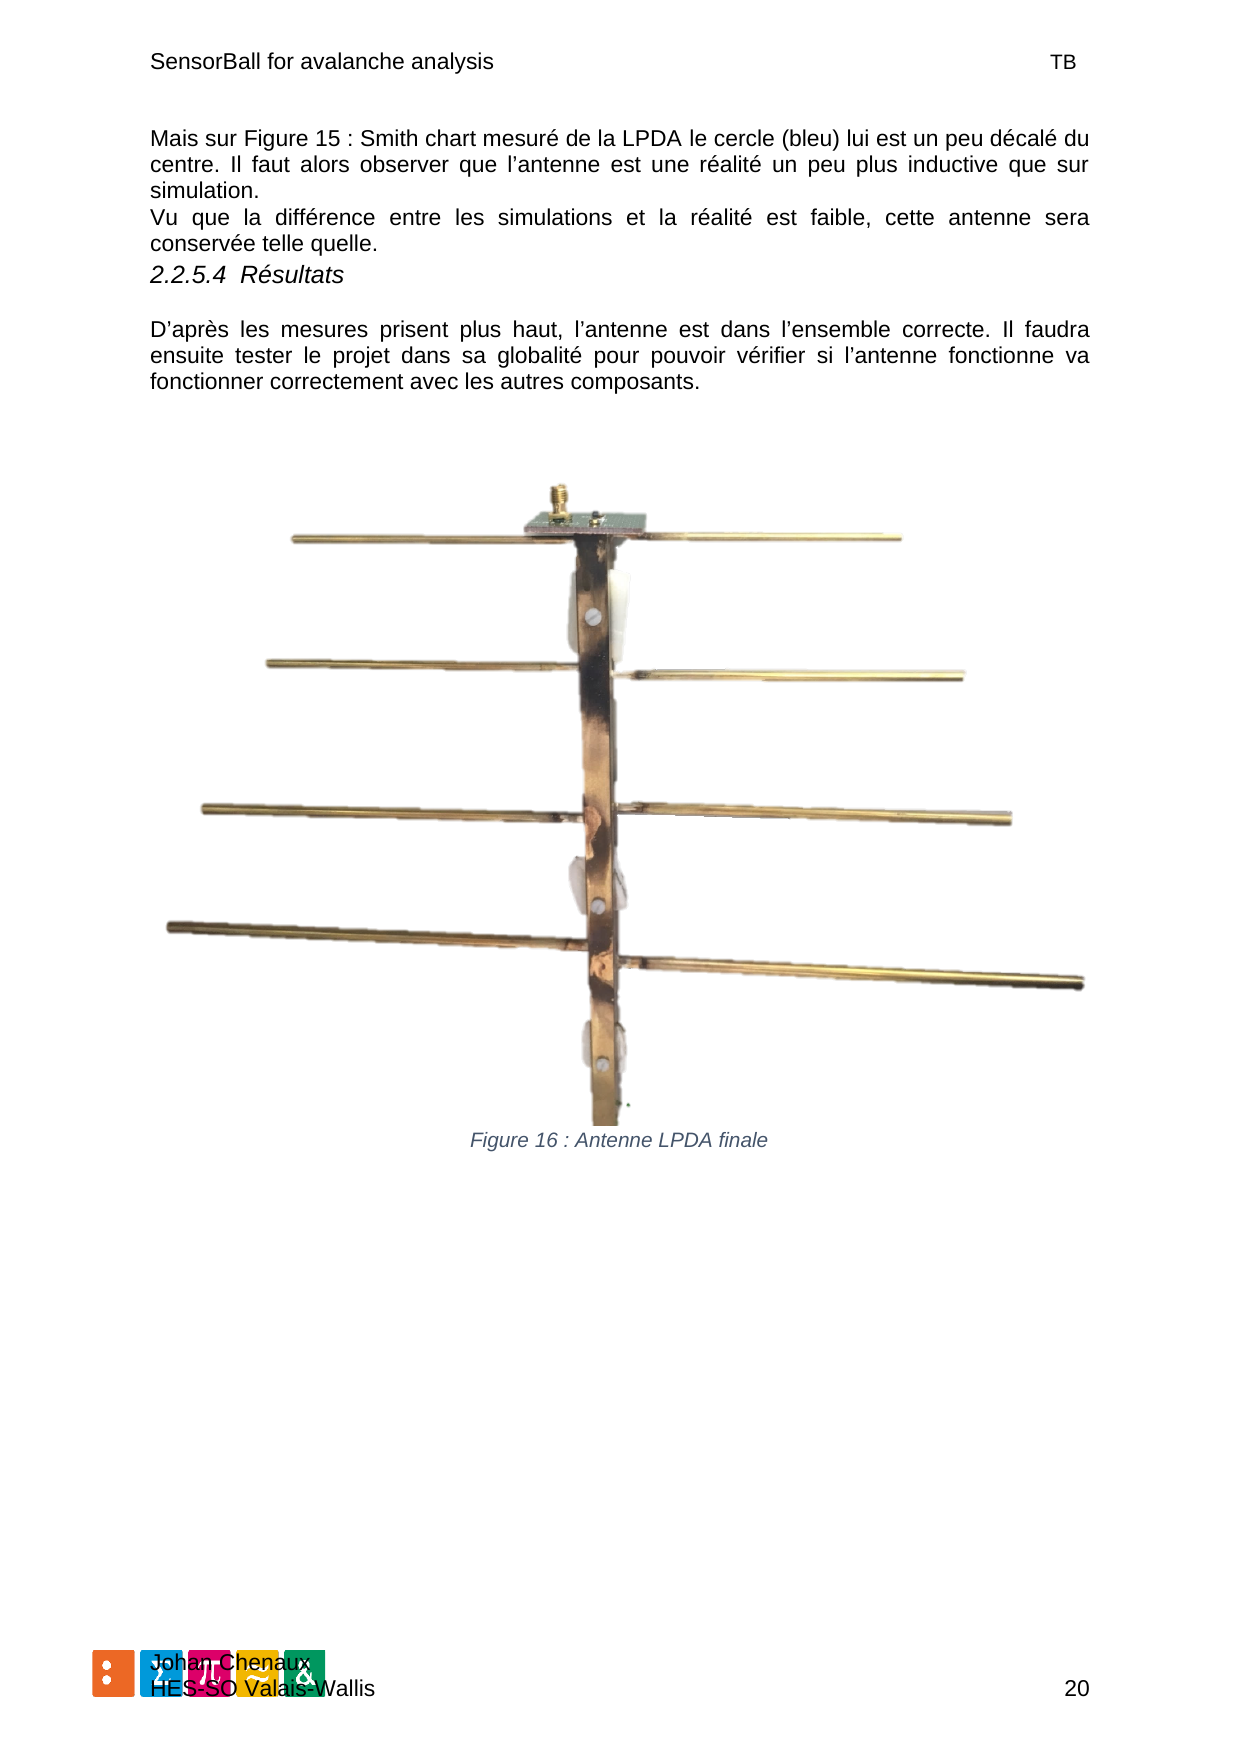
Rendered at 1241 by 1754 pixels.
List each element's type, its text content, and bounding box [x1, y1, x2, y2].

picture [152, 421, 1089, 1126]
text Figure 16 : Antenne LPDA finale [150, 1127, 1090, 1151]
text D’après les mesures prisent plus haut, l’antenne est dans l’ensemble correcte. Il faudra ensuite tester le projet dans sa globalité pour pouvoir vérifier si l’antenne fonctionne va fonctionner correctement avec les autres composants. [150, 316, 1090, 395]
picture [92, 1650, 140, 1697]
picture [183, 1650, 326, 1697]
text Mais sur Figure 15 le cercle (bleu) lui est un peu décalé du centre. Il faut alors observer que l’antenne est une réalité un peu plus inductive que sur simulation. [150, 124, 1090, 204]
text Vu que la différence entre les simulations et la réalité est faible, cette antenne sera conservée telle quelle. [150, 204, 1090, 256]
subtitle Résultats [150, 261, 1090, 289]
